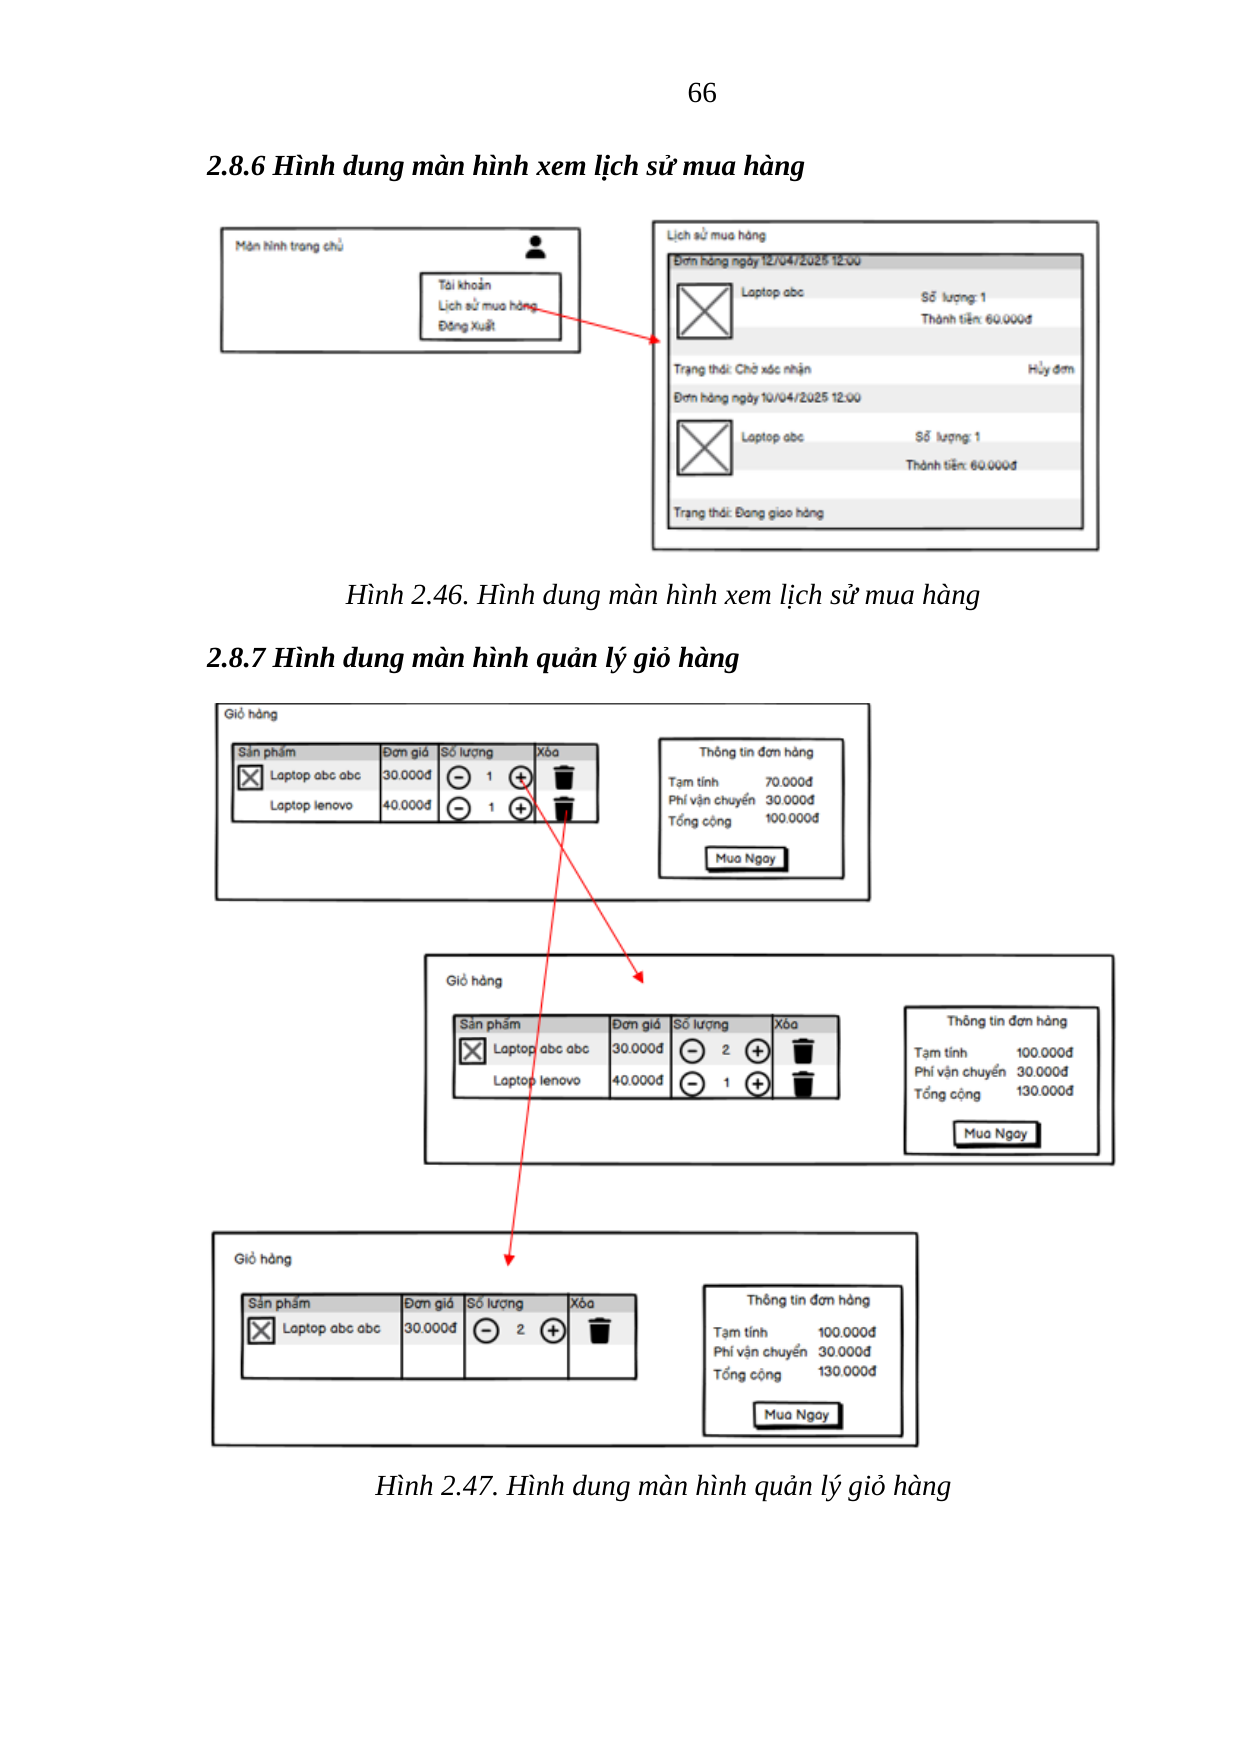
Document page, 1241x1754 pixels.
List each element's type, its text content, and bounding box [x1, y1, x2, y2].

picture [206, 210, 1119, 561]
subtitle Hình dung màn hình quản lý giỏ hàng [207, 640, 1122, 674]
picture [206, 703, 1124, 1452]
subtitle Hình dung màn hình xem lịch sử mua hàng [207, 148, 1122, 181]
